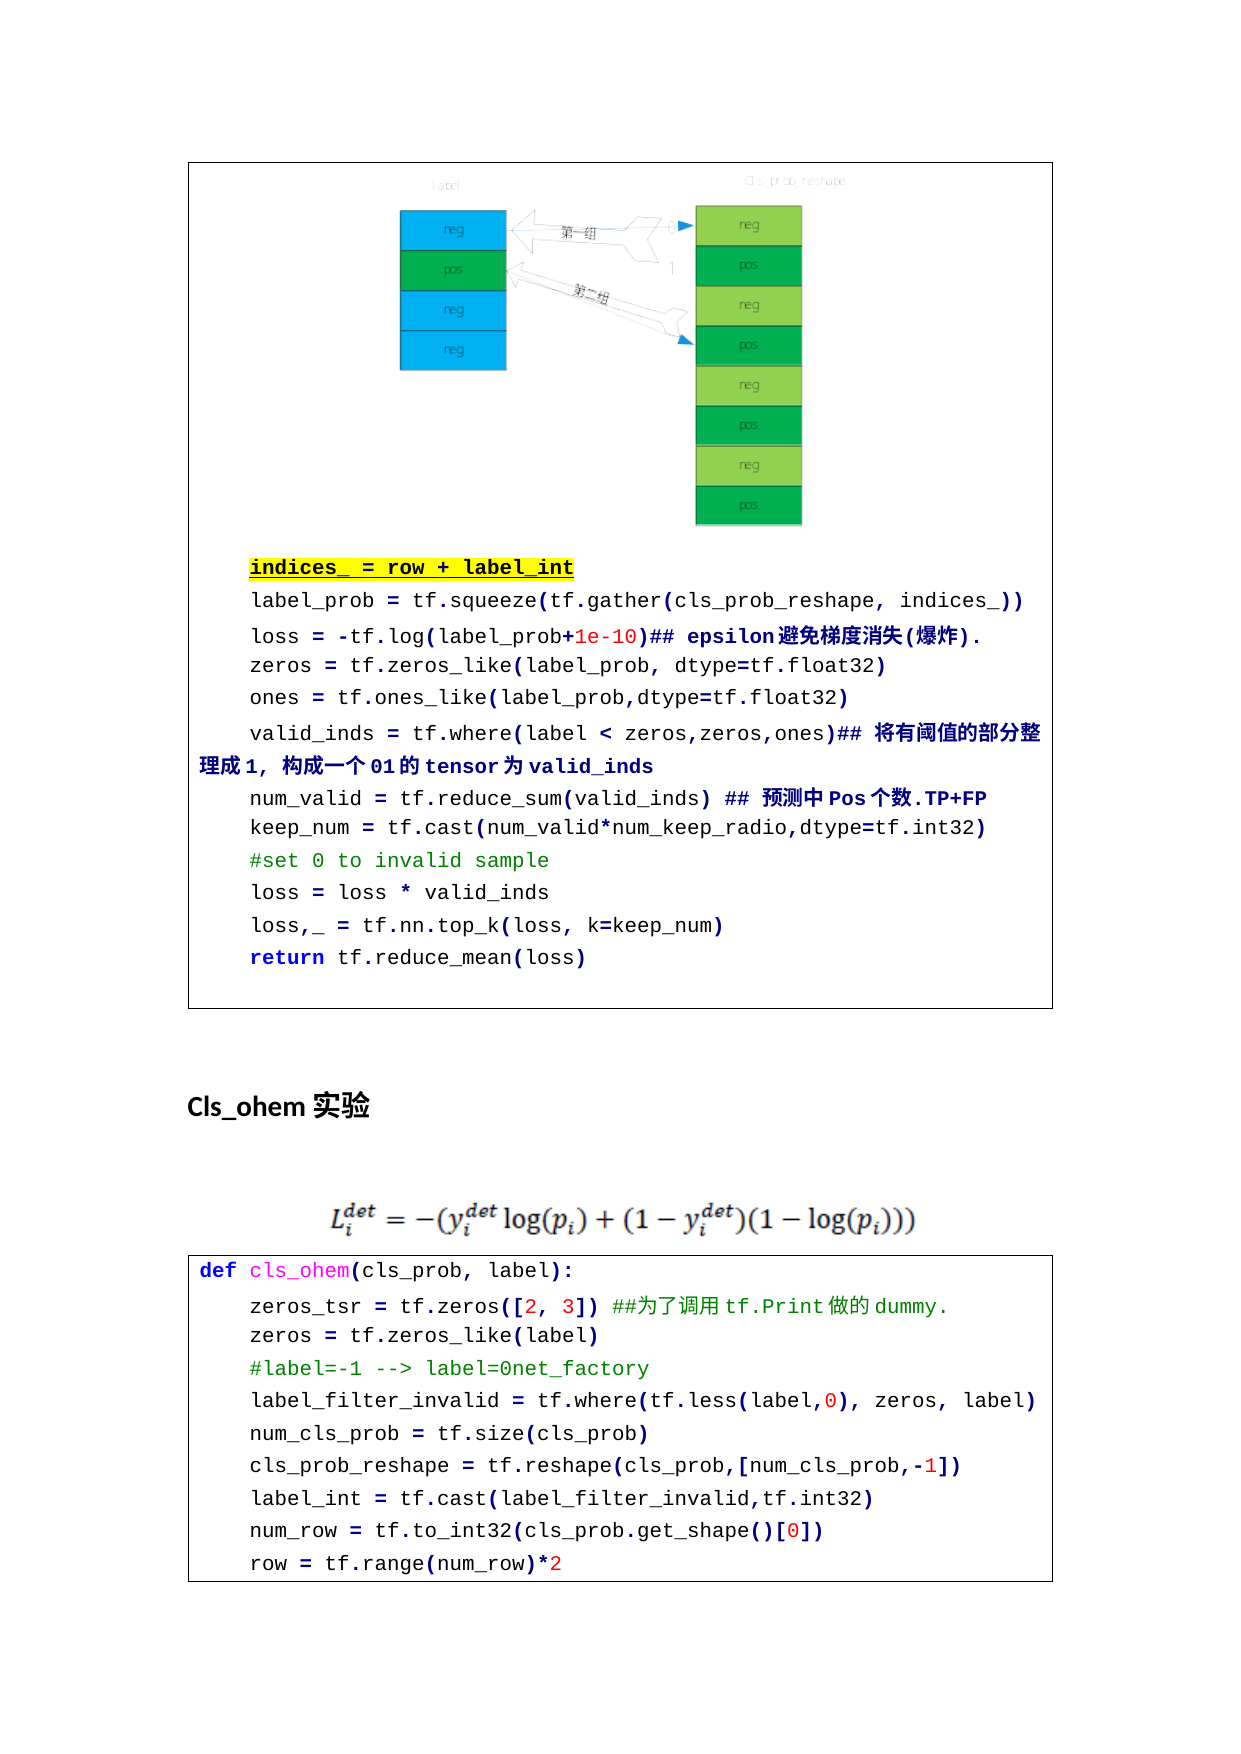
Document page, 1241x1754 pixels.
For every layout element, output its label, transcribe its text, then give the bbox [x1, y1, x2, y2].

subtitle Cls_ohem实验 [187, 1071, 1053, 1136]
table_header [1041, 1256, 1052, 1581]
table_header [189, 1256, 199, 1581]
picture [316, 1189, 924, 1252]
